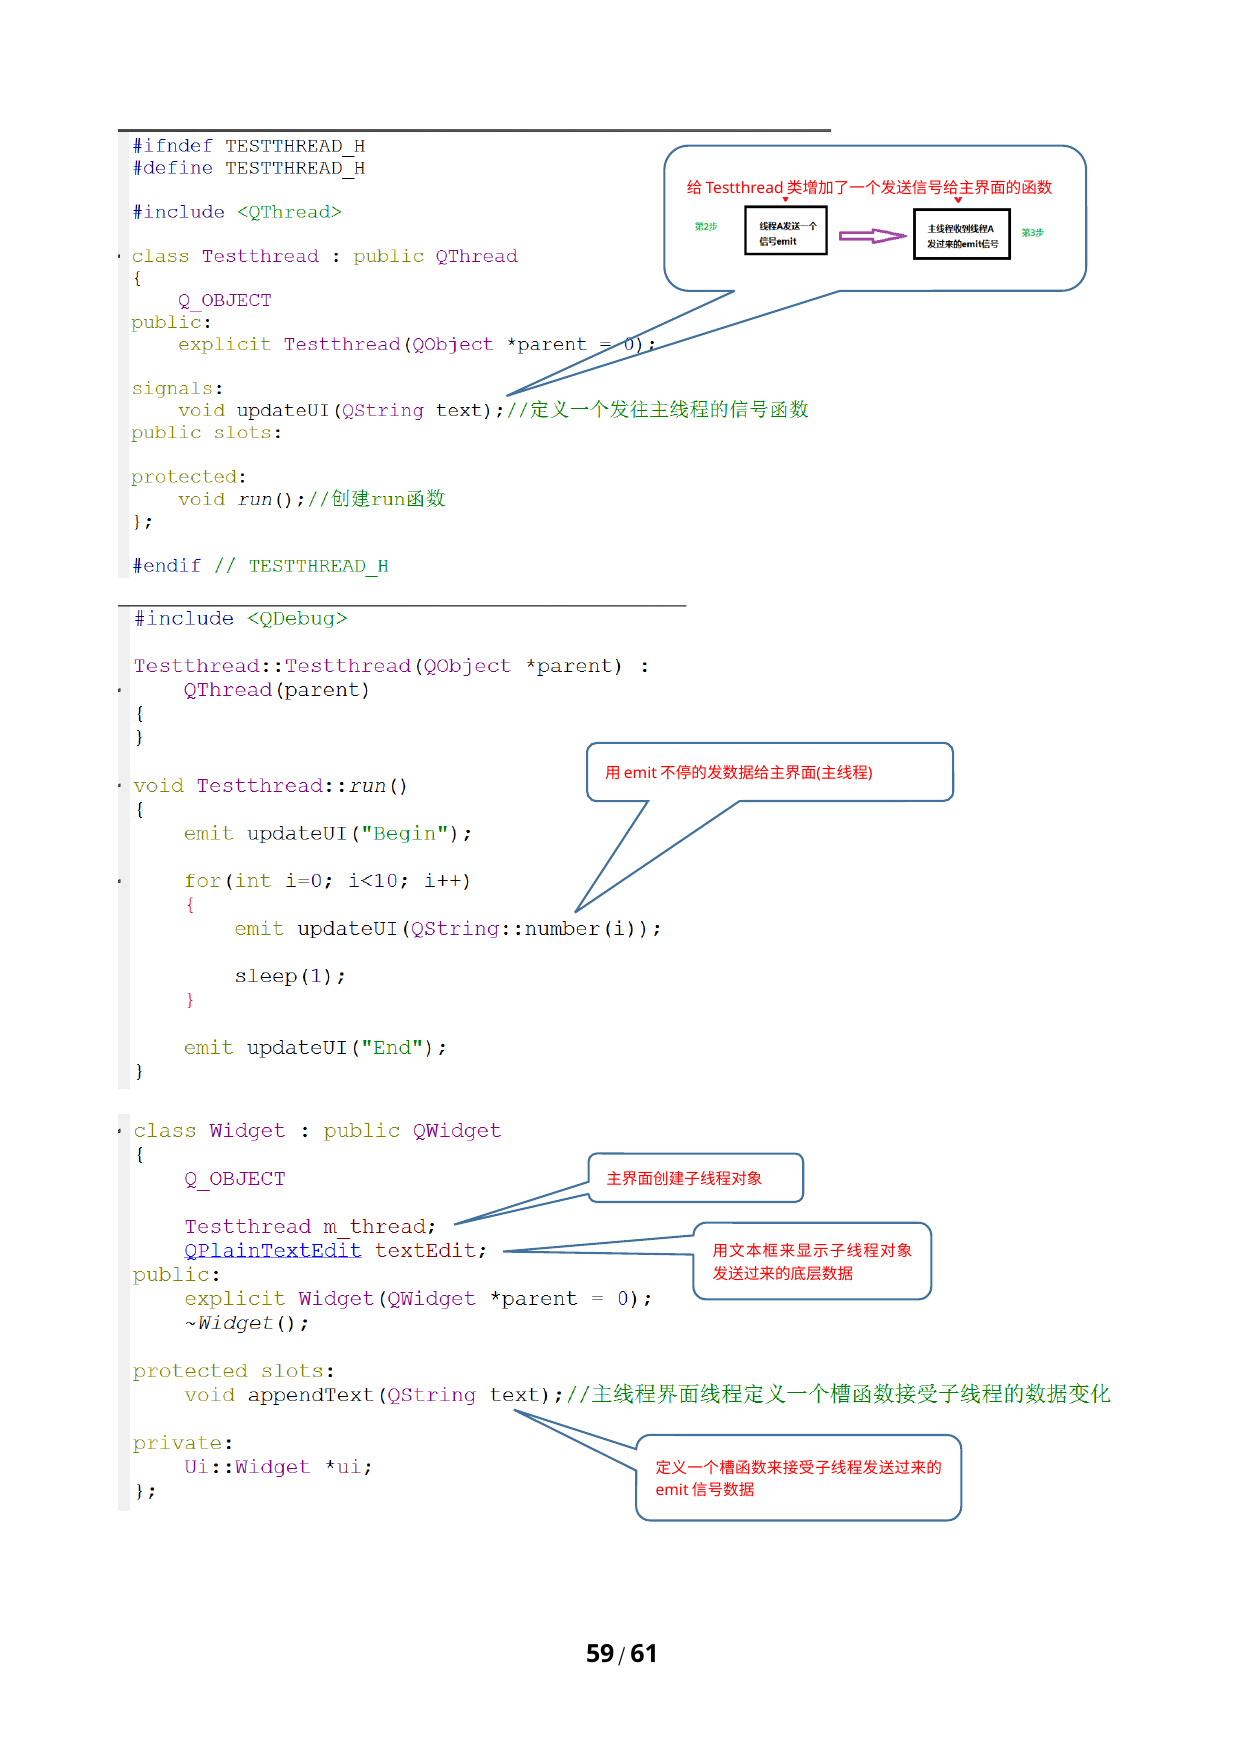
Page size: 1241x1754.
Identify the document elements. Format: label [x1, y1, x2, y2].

picture [118, 129, 832, 578]
picture [537, 1419, 960, 1511]
picture [536, 147, 1056, 385]
picture [118, 605, 687, 1089]
picture [582, 744, 687, 905]
picture [118, 1114, 1123, 1511]
